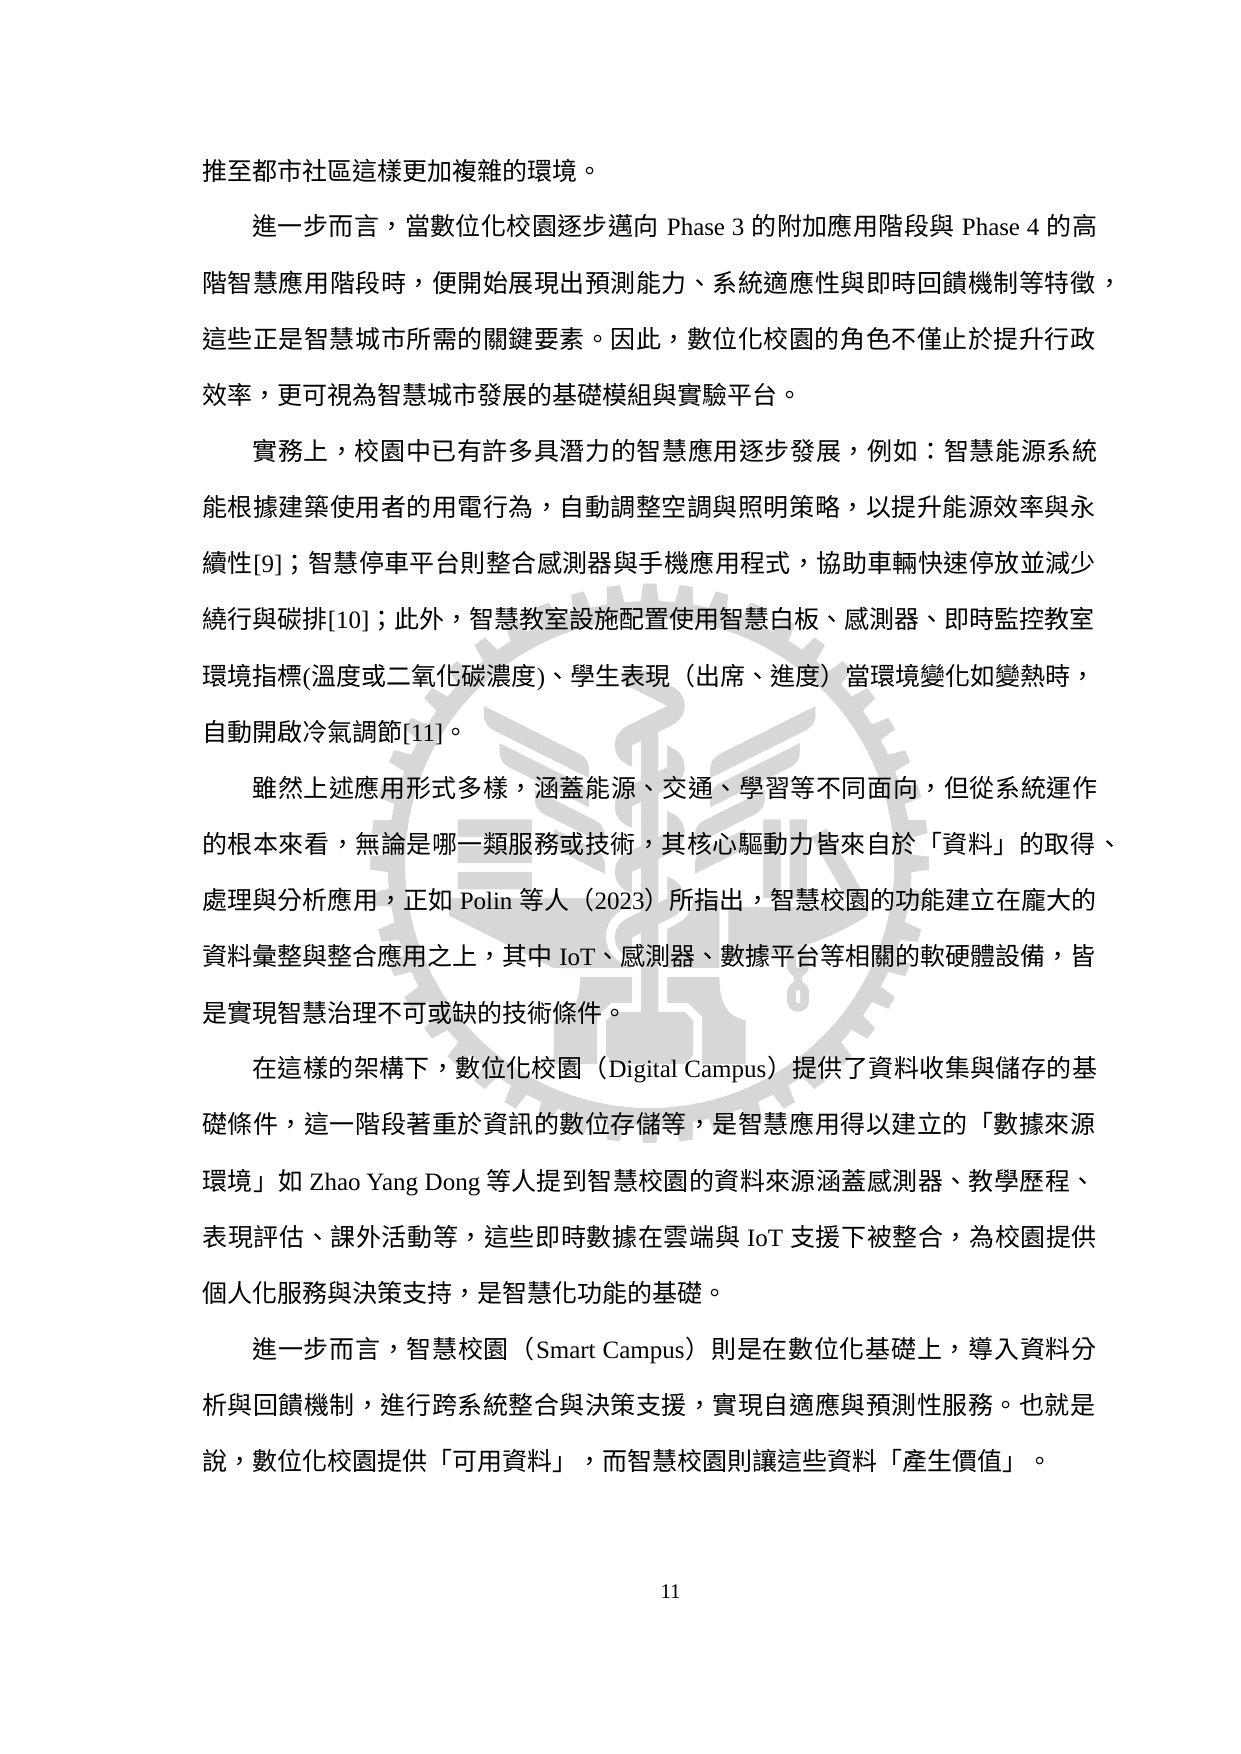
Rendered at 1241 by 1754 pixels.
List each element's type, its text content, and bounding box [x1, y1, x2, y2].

text 在這樣的架構下，數位化校園（Digital Campus）提供了資料收集與儲存的基礎條件，這一階段著重於資訊的數位存儲等，是智慧應用得以建立的「數據來源環境」如Zhao Yang Dong等人提到智慧校園的資料來源涵蓋感測器、教學歷程、表現評估、課外活動等，這些即時數據在雲端與 IoT 支援下被整合，為校園提供個人化服務與決策支持，是智慧化功能的基礎。 [202, 1048, 1097, 1311]
text 雖然上述應用形式多樣，涵蓋能源、交通、學習等不同面向，但從系統運作的根本來看，無論是哪一類服務或技術，其核心驅動力皆來自於「資料」的取得、處理與分析應用，正如 Polin 等人（2023）所指出，智慧校園的功能建立在龐大的資料彙整與整合應用之上，其中 IoT、感測器、數據平台等相關的軟硬體設備，皆是實現智慧治理不可或缺的技術條件。 [202, 767, 1097, 1030]
text 進一步而言，當數位化校園逐步邁向 Phase 3 的附加應用階段與 Phase 4 的高階智慧應用階段時，便開始展現出預測能力、系統適應性與即時回饋機制等特徵，這些正是智慧城市所需的關鍵要素。因此，數位化校園的角色不僅止於提升行政效率，更可視為智慧城市發展的基礎模組與實驗平台。 [202, 206, 1097, 412]
text 實務上，校園中已有許多具潛力的智慧應用逐步發展，例如：智慧能源系統能根據建築使用者的用電行為，自動調整空調與照明策略，以提升能源效率與永續性[9]；智慧停車平台則整合感測器與手機應用程式，協助車輛快速停放並減少繞行與碳排[10]；此外，智慧教室設施配置使用智慧白板、感測器、即時監控教室環境指標(溫度或二氧化碳濃度)、學生表現（出席、進度）當環境變化如變熱時，自動開啟冷氣調節[11]。 [202, 431, 1097, 749]
text 進一步而言，智慧校園（Smart Campus）則是在數位化基礎上，導入資料分析與回饋機制，進行跨系統整合與決策支援，實現自適應與預測性服務。也就是說，數位化校園提供「可用資料」，而智慧校園則讓這些資料「產生價值」。 [202, 1329, 1097, 1479]
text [202, 151, 1097, 188]
